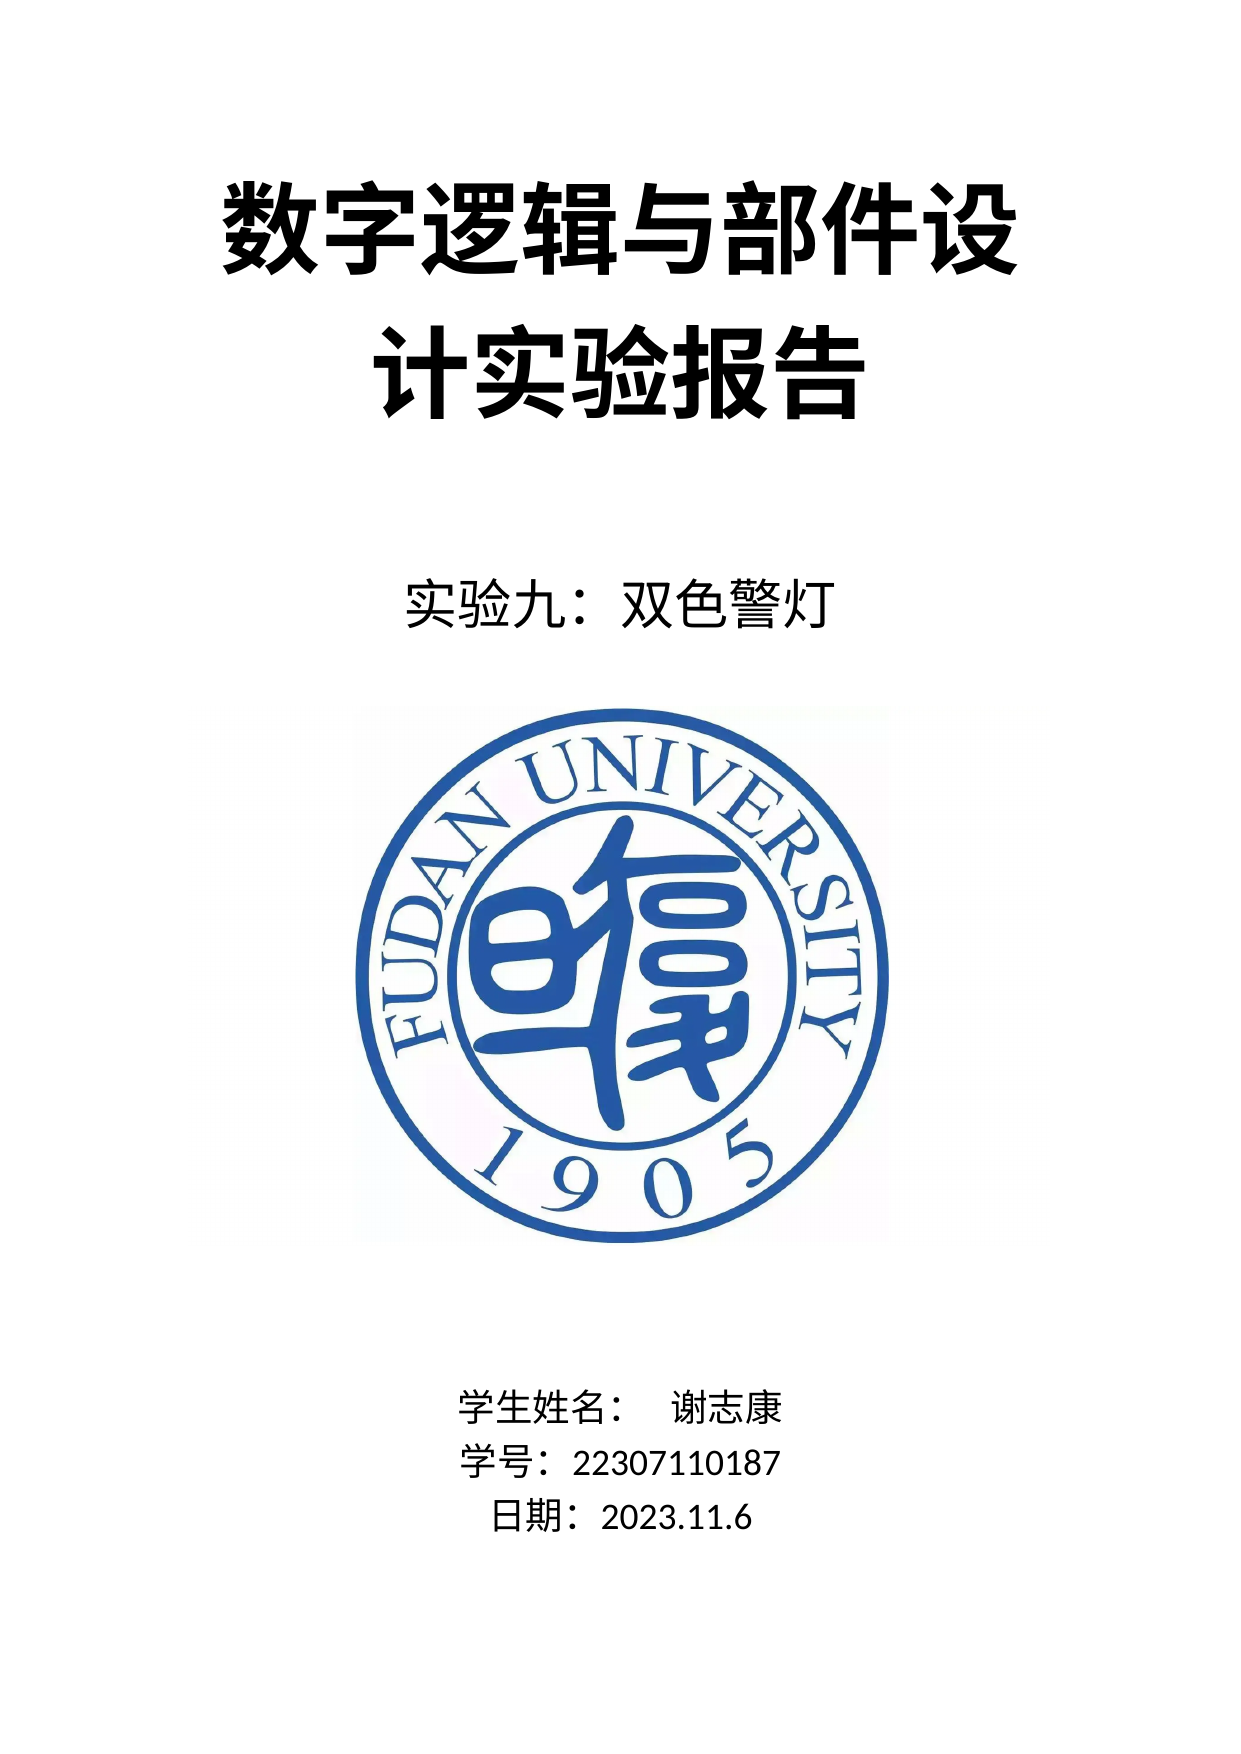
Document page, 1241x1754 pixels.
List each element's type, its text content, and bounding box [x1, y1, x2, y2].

text 学号：22307110187 [187, 1432, 1053, 1486]
text 实验九：双色警灯 [187, 562, 1053, 640]
text 学生姓名： 谢志康 [187, 1378, 1053, 1432]
text 数字逻辑与部件设计实验报告 [187, 150, 1053, 439]
text 日期：2023.11.6 [187, 1486, 1053, 1541]
